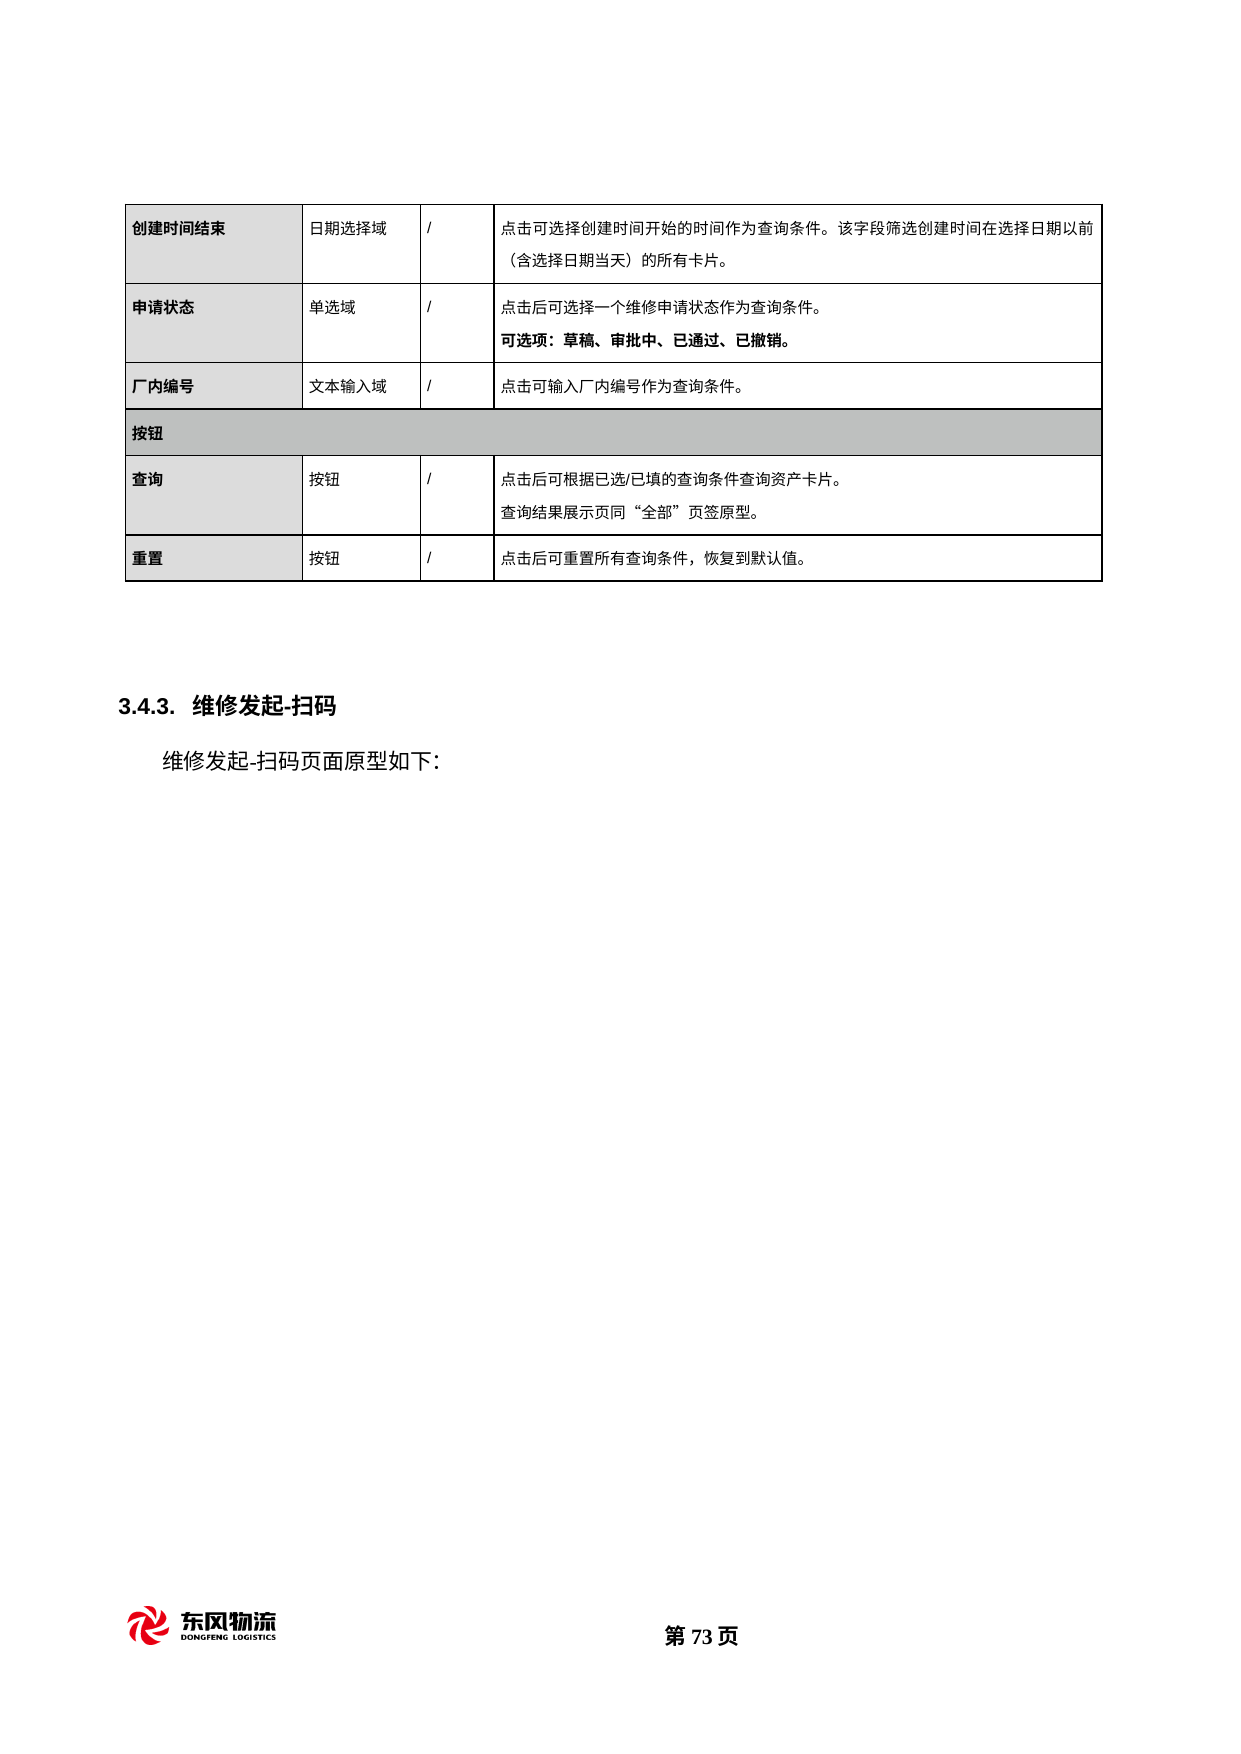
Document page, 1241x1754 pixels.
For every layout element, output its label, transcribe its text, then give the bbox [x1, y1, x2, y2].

table_cell 日期选择域 [303, 205, 420, 283]
table_cell 查询 [126, 456, 302, 534]
table_cell 按钮 [126, 410, 1101, 455]
table_cell 厂内编号 [126, 363, 302, 408]
subtitle 维修发起-扫码 [118, 672, 1122, 737]
picture [127, 1606, 276, 1645]
table_cell / [421, 456, 493, 534]
table_cell 点击后可重置所有查询条件，恢复到默认值。 [495, 536, 1101, 580]
table_cell 点击可选择创建时间开始的时间作为查询条件。该字段筛选创建时间在选择日期以前（含选择日期当天）的所有卡片。 [495, 205, 1101, 283]
table_cell 点击后可根据已选/已填的查询条件查询资产卡片。 查询结果展示页同“全部”页签原型。 [495, 456, 1101, 534]
table_cell / [421, 363, 493, 408]
table_cell 按钮 [303, 456, 420, 534]
table_cell 点击可输入厂内编号作为查询条件。 [495, 363, 1101, 408]
table_cell 申请状态 [126, 284, 302, 362]
table_cell 文本输入域 [303, 363, 420, 408]
table_cell / [421, 284, 493, 362]
table_cell 单选域 [303, 284, 420, 362]
table_cell 点击后可选择一个维修申请状态作为查询条件。 可选项：草稿、审批中、已通过、已撤销。 [495, 284, 1101, 362]
table_cell 创建时间结束 [126, 205, 302, 283]
table_cell 按钮 [303, 536, 420, 580]
table_cell / [421, 205, 493, 283]
text 维修发起-扫码页面原型如下： [118, 743, 1122, 776]
table_cell / [421, 536, 493, 580]
table_cell 重置 [126, 536, 302, 580]
